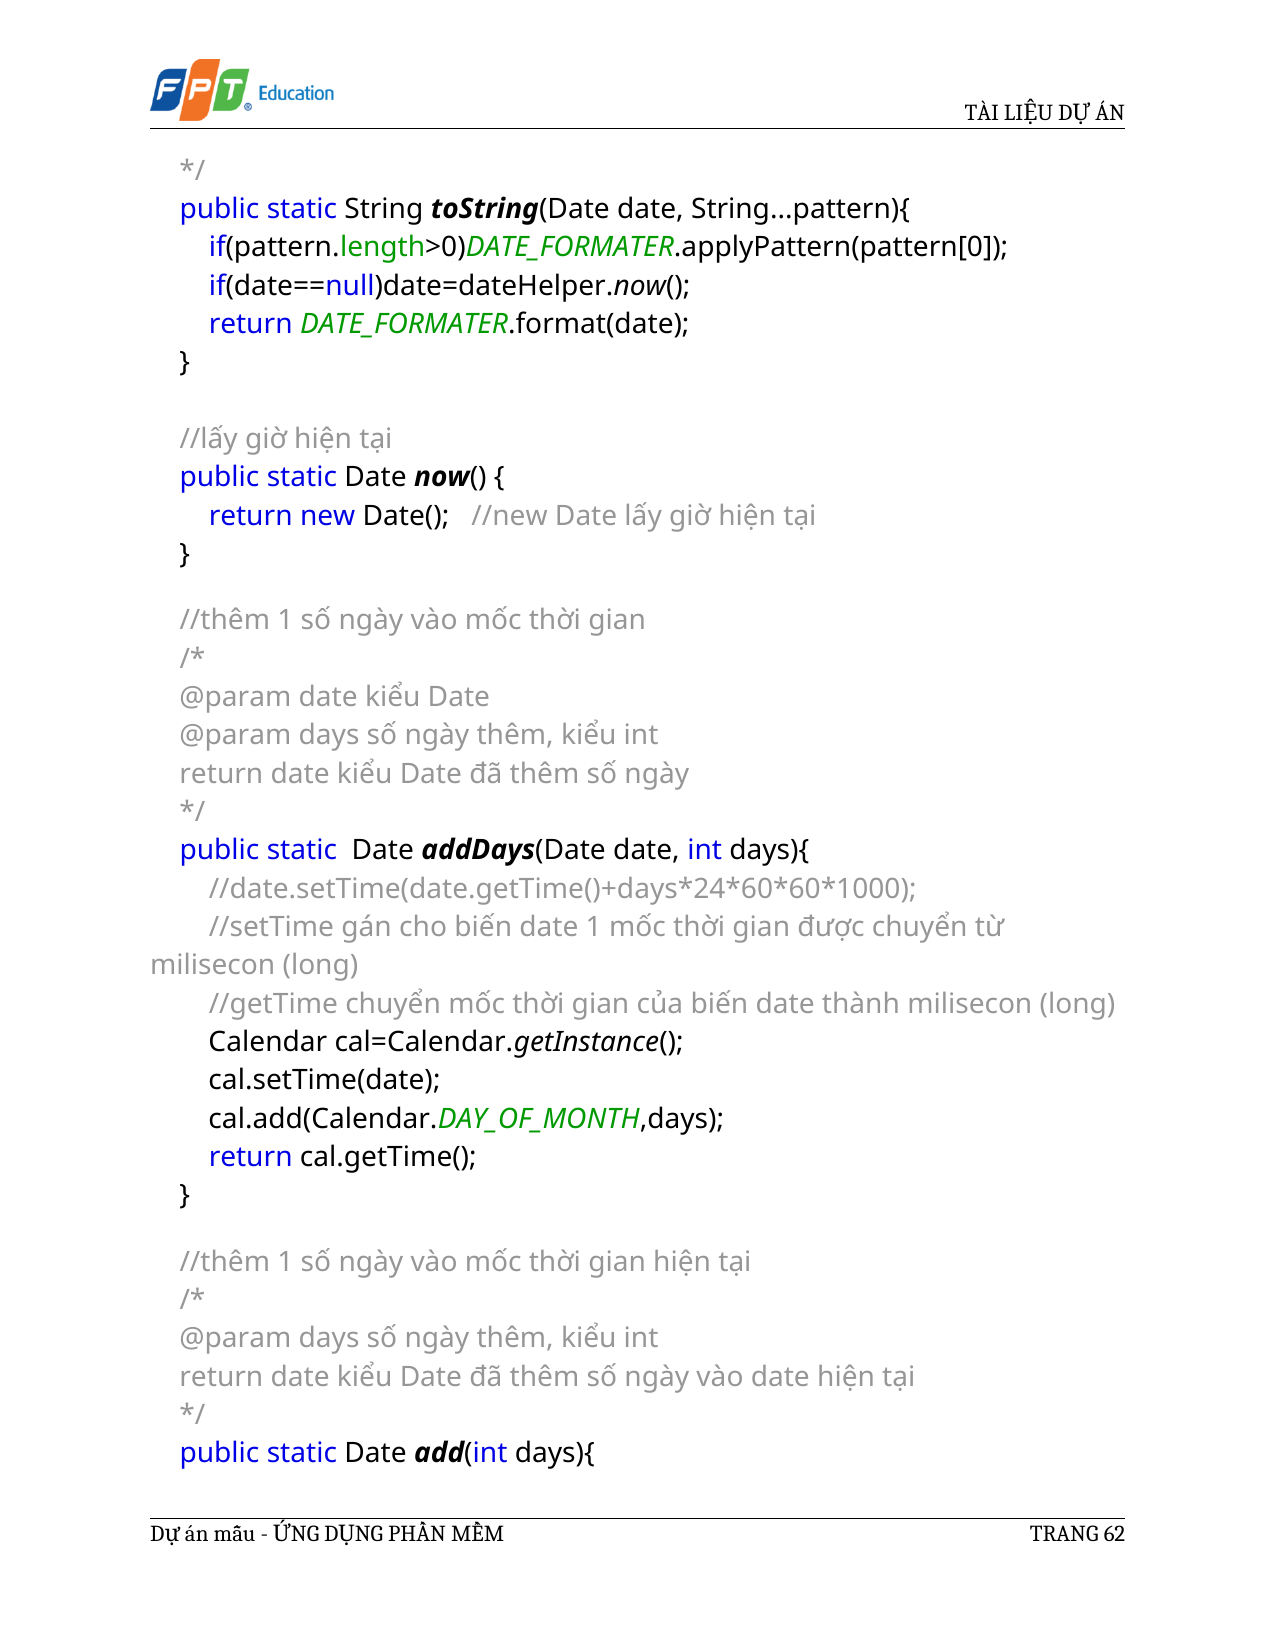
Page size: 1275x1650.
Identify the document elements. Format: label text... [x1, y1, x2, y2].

text return DATE_FORMATER.format(date); [150, 303, 1125, 342]
text //getTime chuyển mốc thời gian của biến date thành milisecon (long) [150, 983, 1125, 1021]
text @param days số ngày thêm, kiểu int [150, 1318, 1125, 1356]
text if(date==null)date=dateHelper.now(); [150, 265, 1125, 303]
text cal.setTime(date); [150, 1060, 1125, 1098]
text return date kiểu Date đã thêm số ngày [150, 753, 1125, 791]
text return date kiểu Date đã thêm số ngày vào date hiện tại [150, 1356, 1125, 1394]
text @param date kiểu Date [150, 676, 1125, 715]
text /* [150, 1279, 1125, 1318]
text cal.add(Calendar.DAY_OF_MONTH,days); [150, 1098, 1125, 1136]
text /* [150, 638, 1125, 676]
text */ [150, 791, 1125, 830]
text //thêm 1 số ngày vào mốc thời gian [150, 600, 1125, 638]
text if(pattern.length>0)DATE_FORMATER.applyPattern(pattern[0]); [150, 227, 1125, 265]
text Calendar cal=Calendar.getInstance(); [150, 1021, 1125, 1060]
text //date.setTime(date.getTime()+days*24*60*60*1000); [150, 868, 1125, 906]
text } [150, 1175, 1125, 1213]
text public static String toString(Date date, String...pattern){ [150, 188, 1125, 227]
text } [150, 533, 1125, 572]
text return cal.getTime(); [150, 1136, 1125, 1175]
text public static Date addDays(Date date, int days){ [150, 830, 1125, 868]
text public static Date now() { [150, 457, 1125, 495]
text } [150, 342, 1125, 380]
text //lấy giờ hiện tại [150, 418, 1125, 457]
text public static Date add(int days){ [150, 1433, 1125, 1471]
text //thêm 1 số ngày vào mốc thời gian hiện tại [150, 1241, 1125, 1279]
text @param days số ngày thêm, kiểu int [150, 715, 1125, 753]
text */ [150, 1394, 1125, 1433]
text return new Date(); //new Date lấy giờ hiện tại [150, 495, 1125, 533]
text */ [150, 150, 1125, 188]
text //setTime gán cho biến date 1 mốc thời gian được chuyển từ milisecon (long) [150, 906, 1125, 983]
picture [150, 59, 336, 121]
